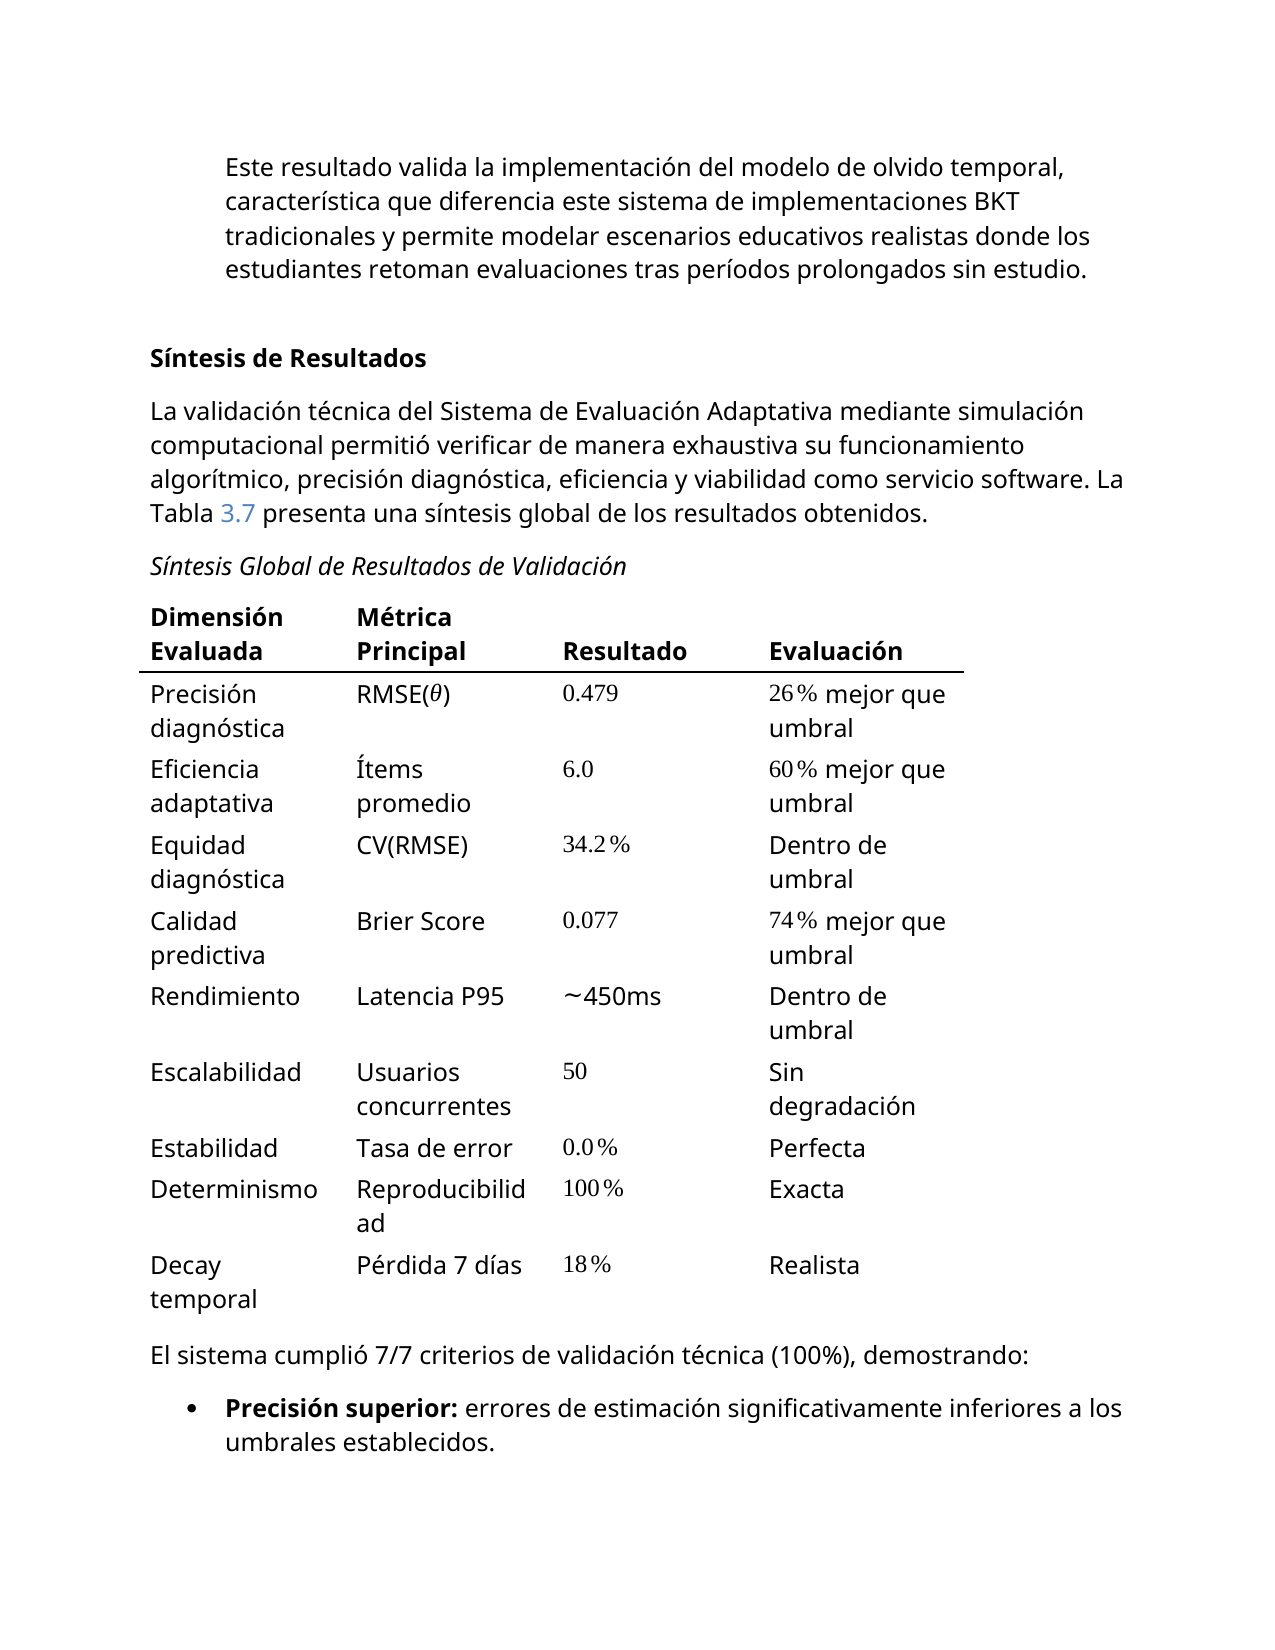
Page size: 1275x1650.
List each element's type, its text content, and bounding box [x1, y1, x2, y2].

table_cell Reproducibilidad [345, 1168, 551, 1244]
table_cell Tasa de error [345, 1126, 551, 1168]
table_cell Eficiencia adaptativa [139, 748, 345, 824]
table_header Evaluación [758, 596, 964, 671]
table_header Métrica Principal [345, 596, 551, 671]
table_cell CV(RMSE) [345, 824, 551, 899]
text El sistema cumplió 7/7 criterios de validación técnica (100%), demostrando: [150, 1338, 1125, 1372]
table_cell RMSE() [345, 673, 551, 748]
list Precisión superior: errores de estimación significativamente inferiores a los umbrales establecidos. [187, 1391, 1125, 1459]
table_cell 450ms [551, 975, 757, 1051]
table_cell mejor que umbral [758, 673, 964, 748]
table_cell Exacta [758, 1168, 964, 1244]
table_cell Ítems promedio [345, 748, 551, 824]
table_cell Usuarios concurrentes [345, 1051, 551, 1126]
table_cell [551, 1126, 757, 1168]
table_cell Calidad predictiva [139, 900, 345, 975]
table_cell Sin degradación [758, 1051, 964, 1126]
table_cell Dentro de umbral [758, 975, 964, 1051]
table_cell Estabilidad [139, 1126, 345, 1168]
table_cell Latencia P95 [345, 975, 551, 1051]
table_cell mejor que umbral [758, 900, 964, 975]
table_cell Equidad diagnóstica [139, 824, 345, 899]
table_cell Rendimiento [139, 975, 345, 1051]
table_cell mejor que umbral [758, 748, 964, 824]
table_cell Realista [758, 1244, 964, 1319]
table_cell [551, 900, 757, 975]
table_cell Perfecta [758, 1126, 964, 1168]
table_cell [551, 1051, 757, 1126]
text Síntesis Global de Resultados de Validación [150, 549, 1125, 583]
table_cell Dentro de umbral [758, 824, 964, 899]
table_header Dimensión Evaluada [139, 596, 345, 671]
text Síntesis de Resultados [150, 341, 1125, 375]
table_cell Precisión diagnóstica [139, 673, 345, 748]
table_cell [551, 824, 757, 899]
table_cell Determinismo [139, 1168, 345, 1244]
table_cell Brier Score [345, 900, 551, 975]
table_cell Escalabilidad [139, 1051, 345, 1126]
table_cell [551, 1168, 757, 1244]
list Este resultado valida la implementación del modelo de olvido temporal, característica que diferencia este sistema de implementaciones BKT tradicionales y permite modelar escenarios educativos realistas donde los estudiantes retoman evaluaciones tras períodos prolongados sin estudio. [187, 150, 1125, 320]
text La validación técnica del Sistema de Evaluación Adaptativa mediante simulación computacional permitió verificar de manera exhaustiva su funcionamiento algorítmico, precisión diagnóstica, eficiencia y viabilidad como servicio software. La Tabla 3.7 presenta una síntesis global de los resultados obtenidos. [150, 394, 1125, 530]
table_cell [551, 1244, 757, 1319]
table_cell Pérdida 7 días [345, 1244, 551, 1319]
table_header Resultado [551, 596, 757, 671]
table_cell [551, 673, 757, 748]
table_cell Decay temporal [139, 1244, 345, 1319]
table_cell [551, 748, 757, 824]
